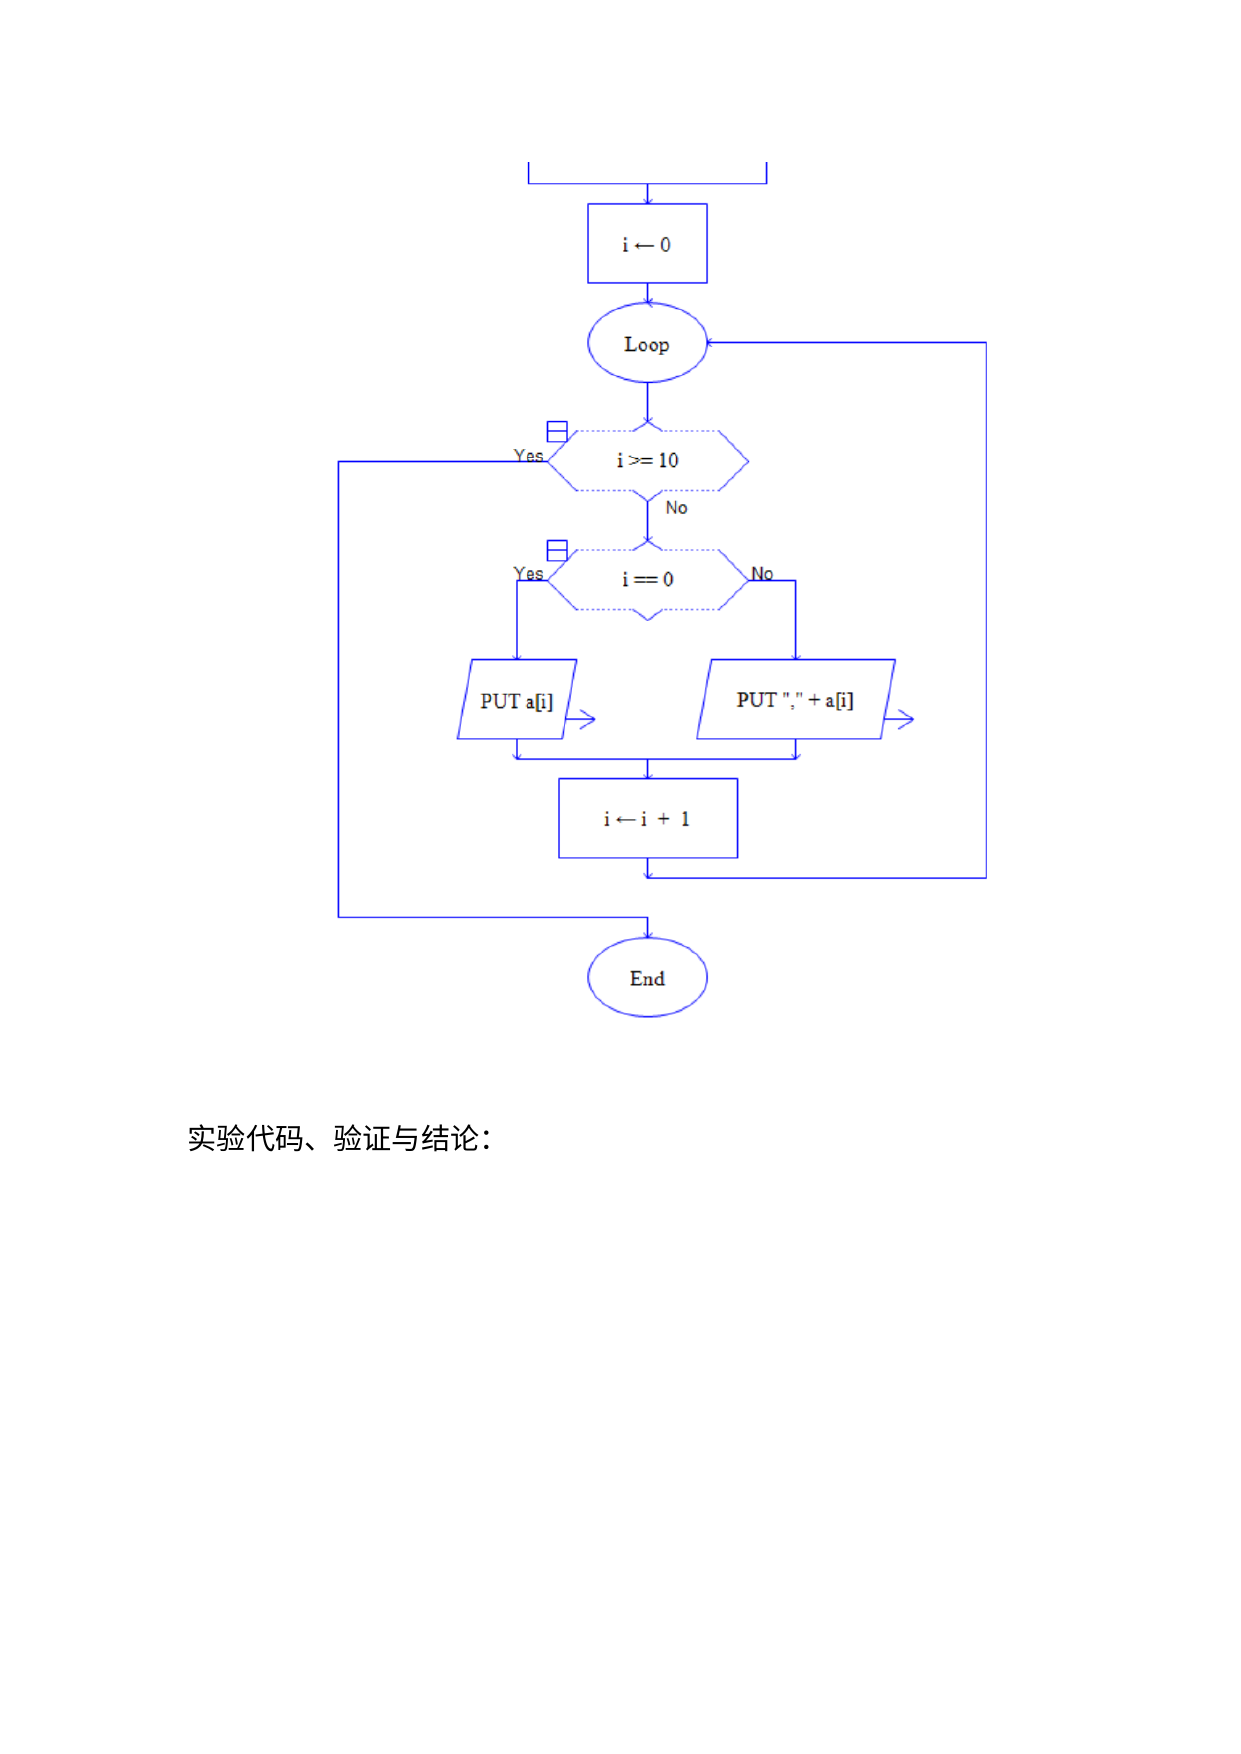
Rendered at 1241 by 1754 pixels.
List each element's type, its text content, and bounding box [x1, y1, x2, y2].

text 实验代码、验证与结论： [187, 1104, 1053, 1169]
picture [187, 162, 1053, 1065]
